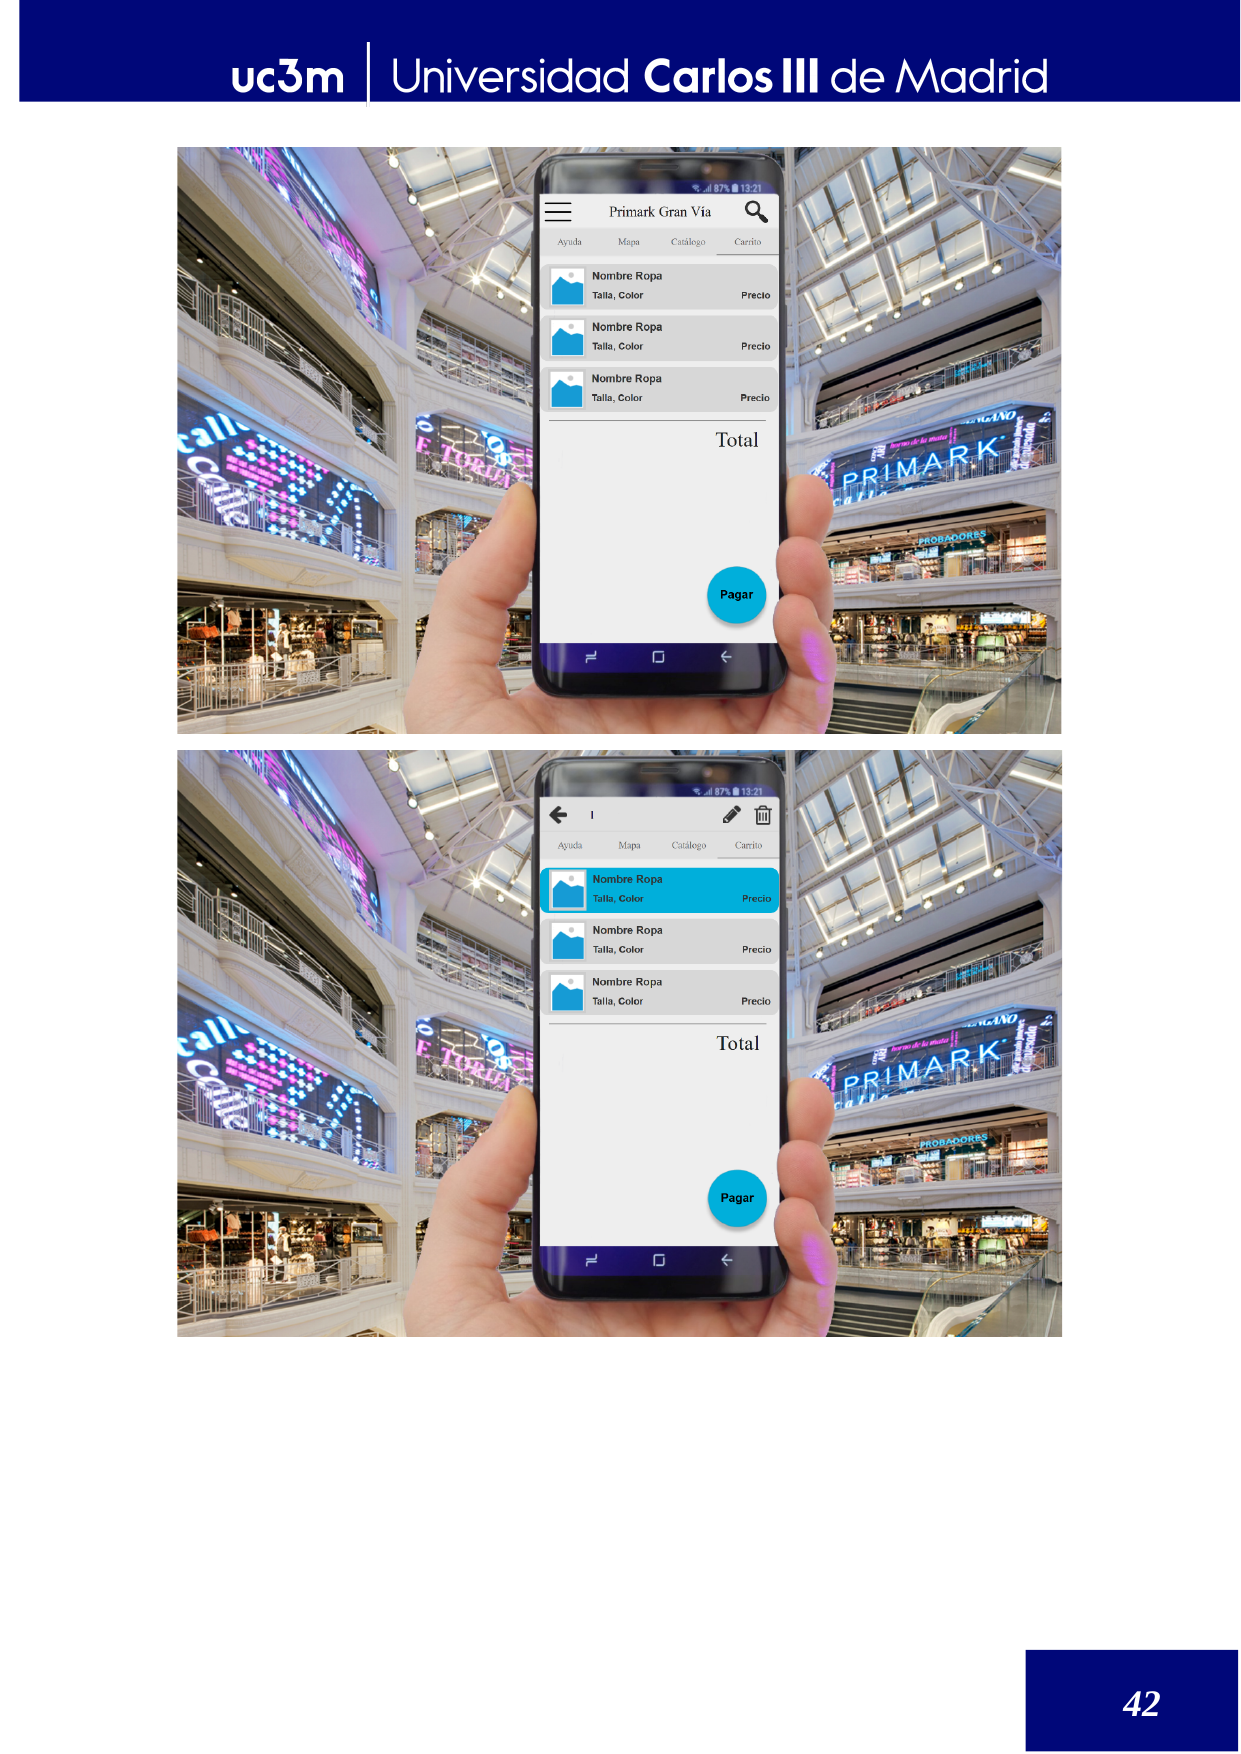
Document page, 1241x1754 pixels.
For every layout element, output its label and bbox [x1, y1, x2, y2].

picture [196, 31, 1083, 107]
picture [177, 147, 1062, 734]
picture [177, 750, 1063, 1337]
